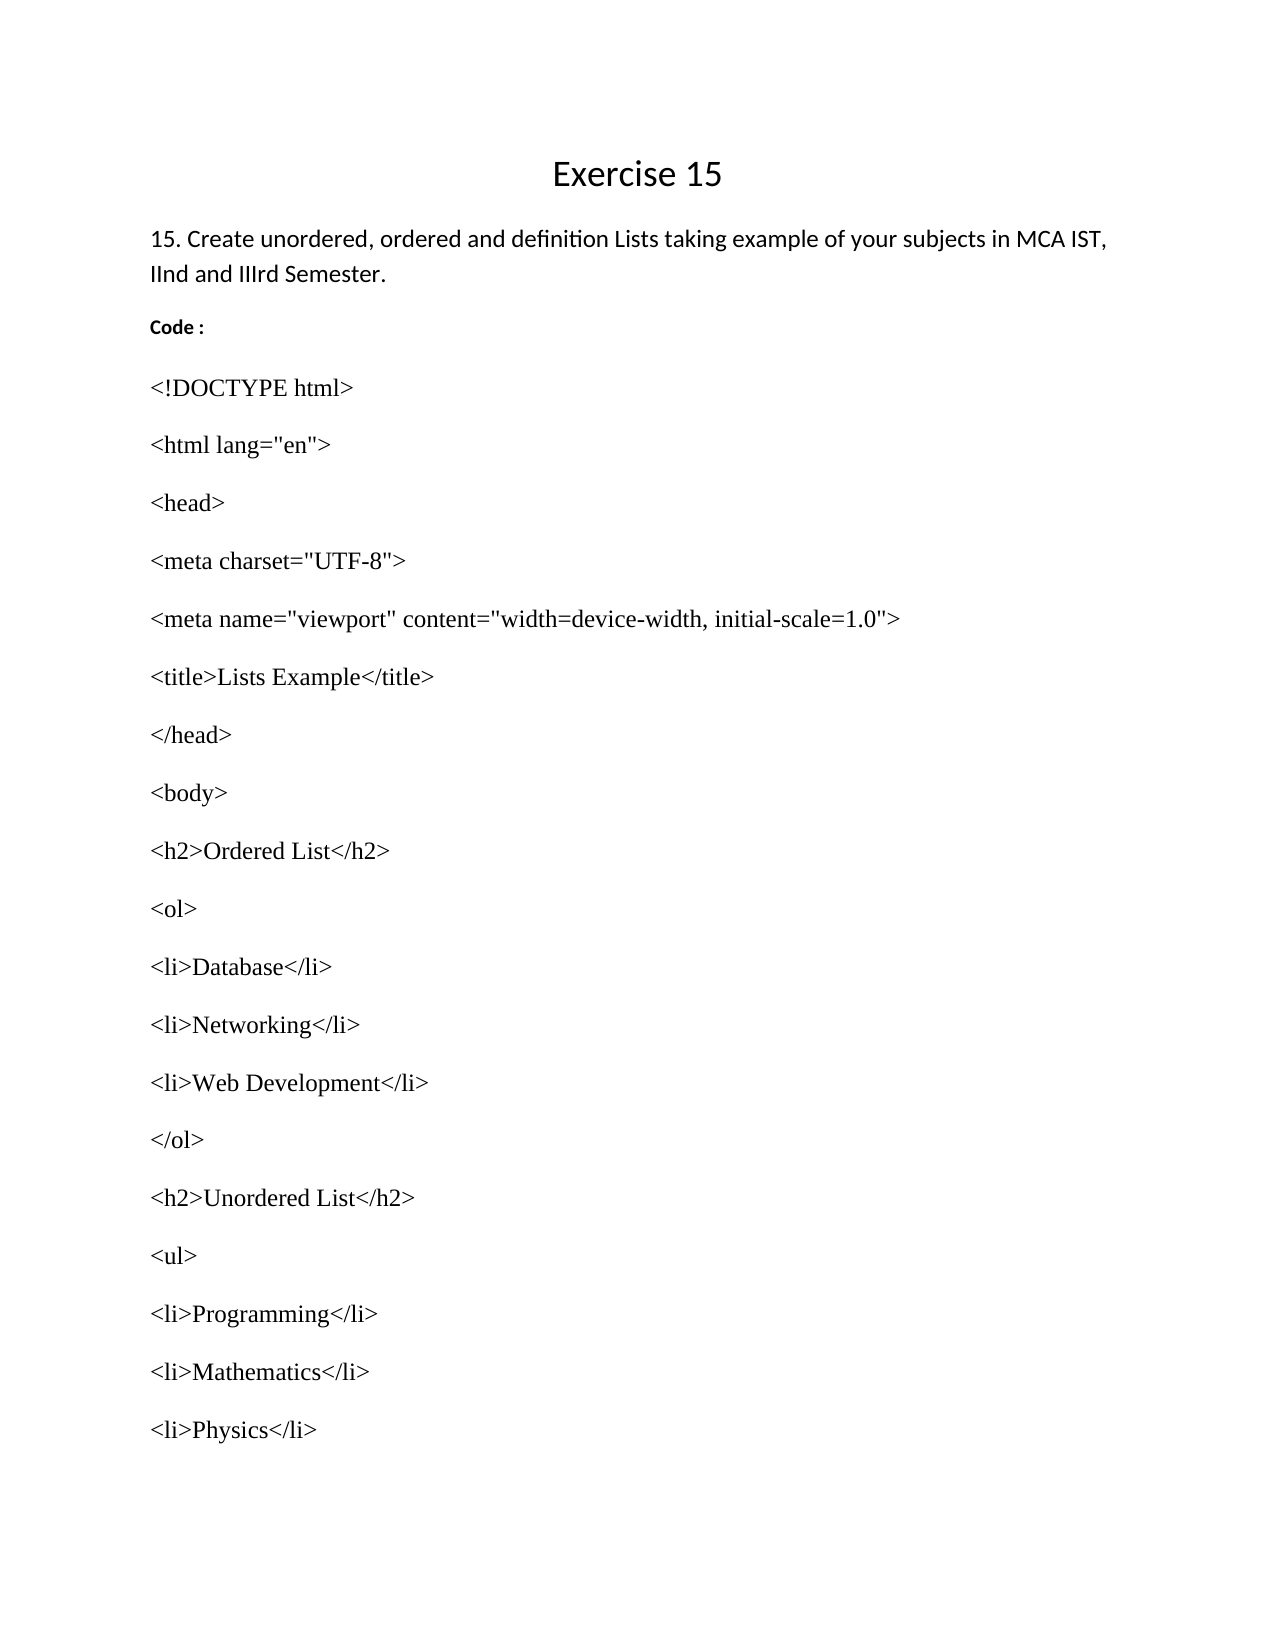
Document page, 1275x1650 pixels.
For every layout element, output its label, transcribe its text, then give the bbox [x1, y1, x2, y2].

text <li>Programming</li> [150, 1299, 1125, 1328]
text <meta name="viewport" content="width=device-width, initial-scale=1.0"> [150, 604, 1125, 633]
text </ol> [150, 1126, 1125, 1154]
text <li>Mathematics</li> [150, 1357, 1125, 1386]
text Code : [150, 314, 1125, 340]
text <li>Web Development</li> [150, 1068, 1125, 1096]
text <ul> [150, 1241, 1125, 1270]
text Exercise 15 [150, 150, 1125, 196]
text <h2>Ordered List</h2> [150, 836, 1125, 865]
text <body> [150, 778, 1125, 807]
text </head> [150, 720, 1125, 749]
text <html lang="en"> [150, 431, 1125, 459]
text <h2>Unordered List</h2> [150, 1183, 1125, 1212]
text <head> [150, 488, 1125, 517]
text <meta charset="UTF-8"> [150, 546, 1125, 575]
text <li>Physics</li> [150, 1415, 1125, 1444]
text <li>Database</li> [150, 952, 1125, 981]
text <!DOCTYPE html> [150, 373, 1125, 401]
text <title>Lists Example</title> [150, 662, 1125, 691]
text 15. Create unordered, ordered and definition Lists taking example of your subjects in MCA IST, IInd and IIIrd Semester. [150, 223, 1125, 289]
text <li>Networking</li> [150, 1010, 1125, 1038]
text <ol> [150, 894, 1125, 923]
